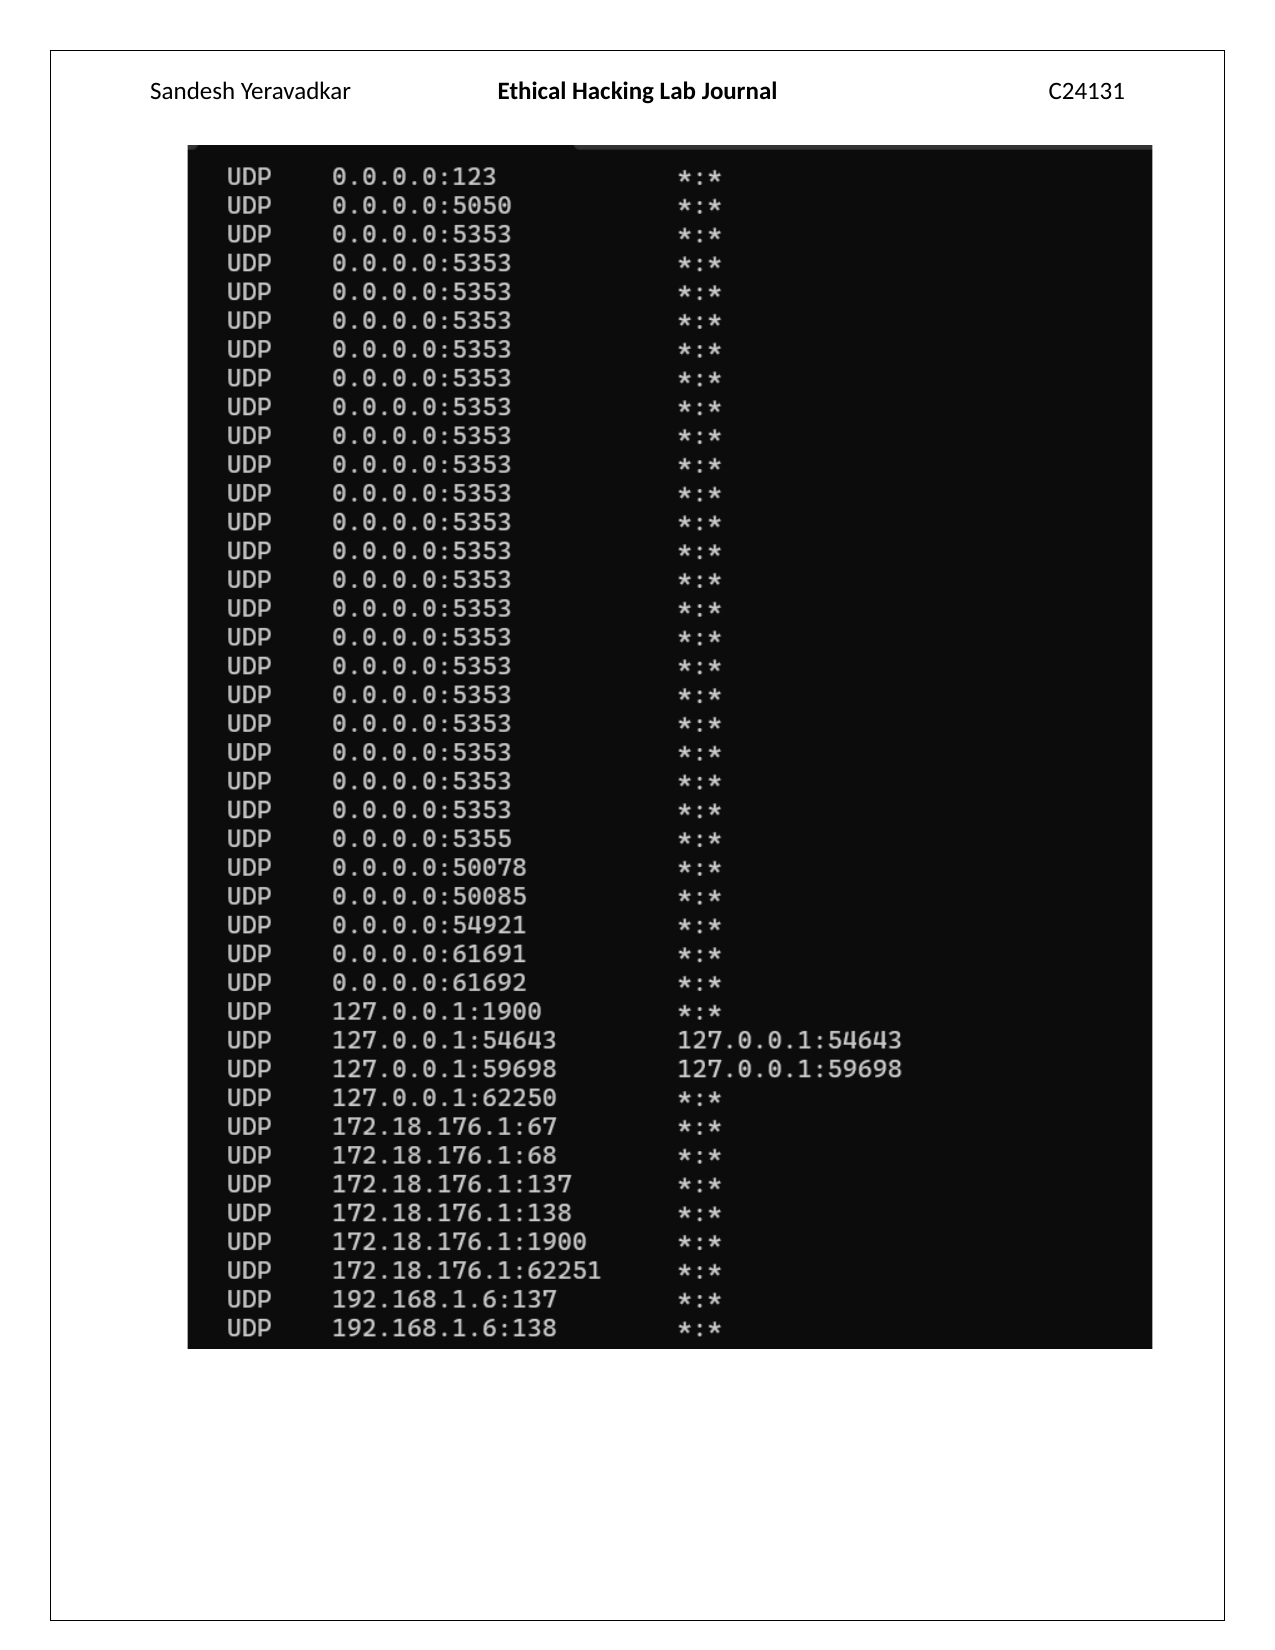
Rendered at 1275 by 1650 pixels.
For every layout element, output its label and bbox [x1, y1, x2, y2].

picture [187, 145, 1153, 1349]
